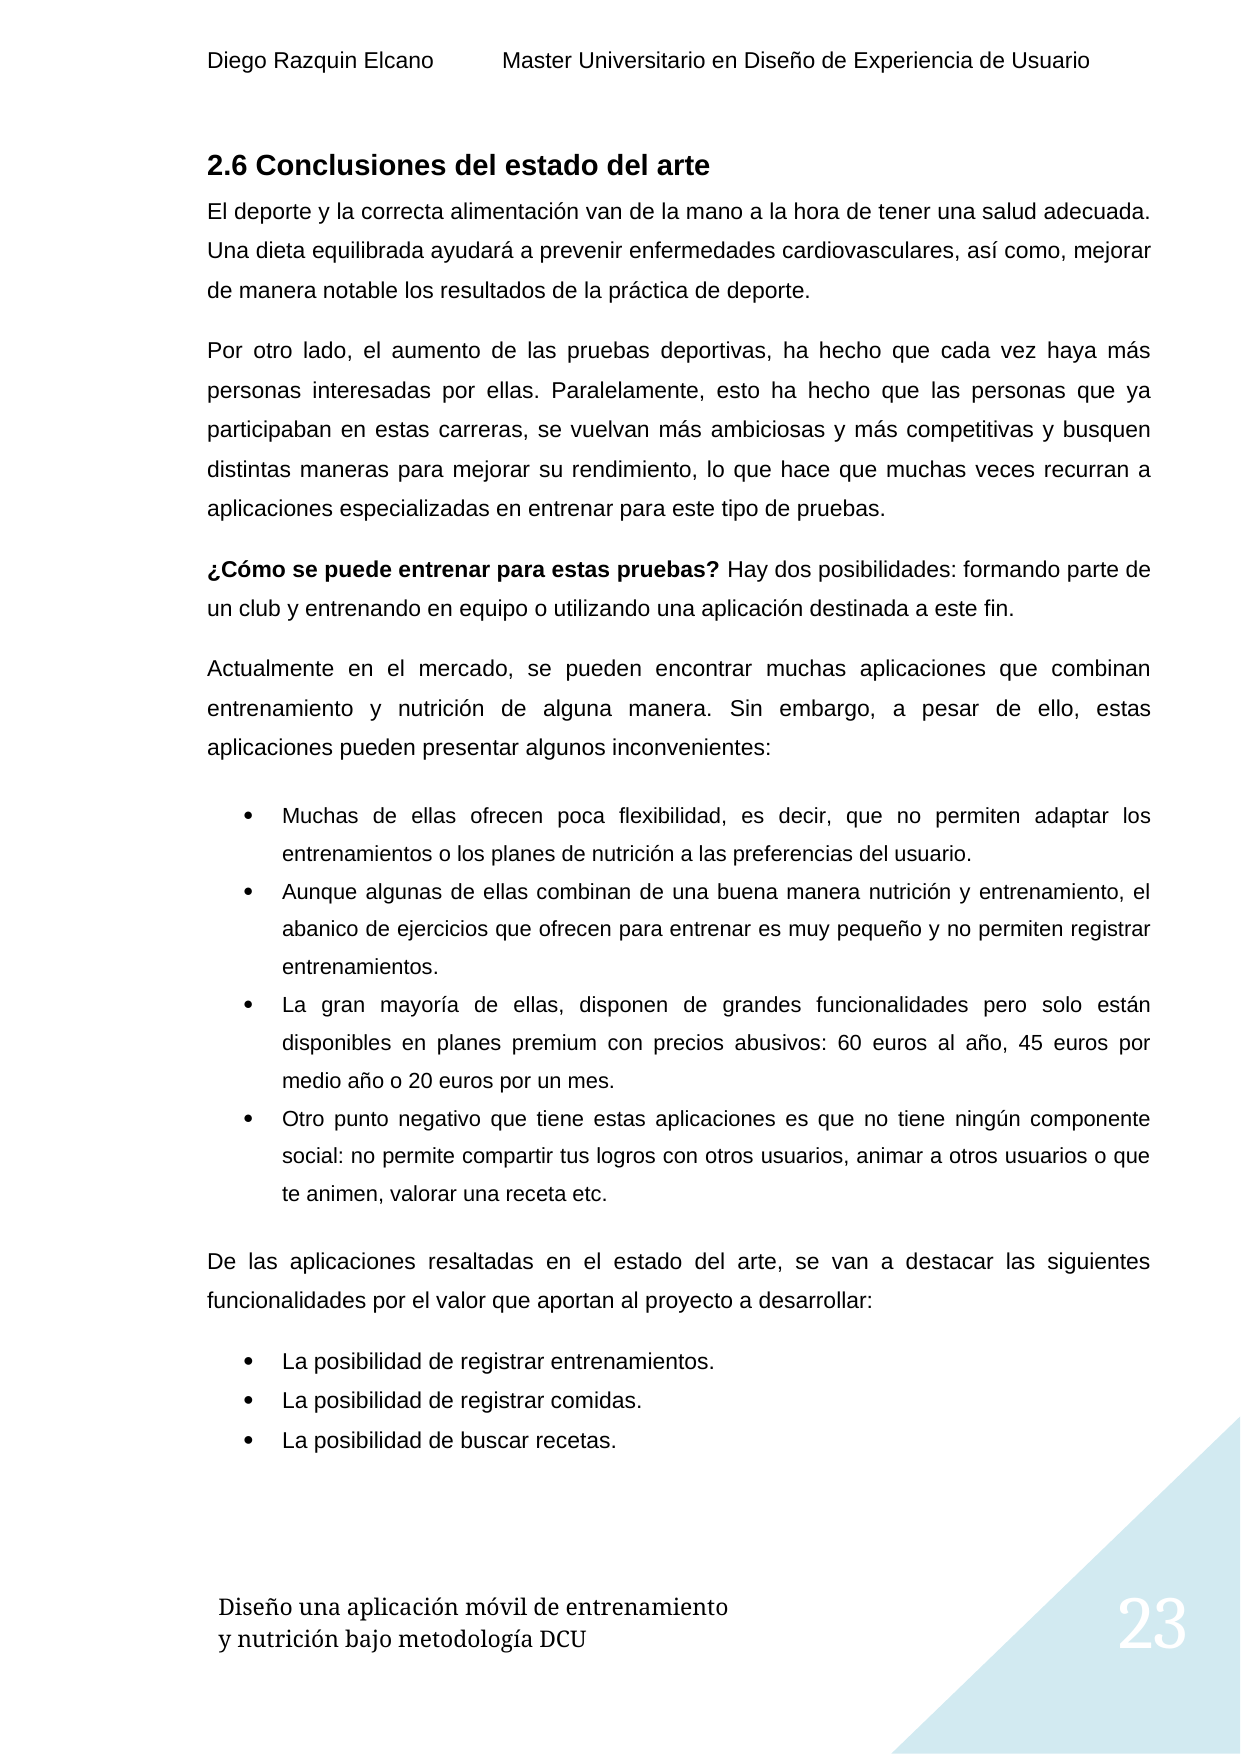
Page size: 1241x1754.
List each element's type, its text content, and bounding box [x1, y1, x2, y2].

text Actualmente en el mercado, se pueden encontrar muchas aplicaciones que combinan entrenamiento y nutrición de alguna manera. Sin embargo, a pesar de ello, estas aplicaciones pueden presentar algunos inconvenientes: [207, 655, 1152, 761]
text De las aplicaciones resaltadas en el estado del arte, se van a destacar las siguientes funcionalidades por el valor que aportan al proyecto a desarrollar: [207, 1248, 1152, 1314]
list La posibilidad de registrar entrenamientos. [244, 1348, 1152, 1374]
text El deporte y la correcta alimentación van de la mano a la hora de tener una salud adecuada. Una dieta equilibrada ayudará a prevenir enfermedades cardiovasculares, así como, mejorar de manera notable los resultados de la práctica de deporte. [207, 198, 1152, 303]
list Muchas de ellas ofrecen poca flexibilidad, es decir, que no permiten adaptar los entrenamientos o los planes de nutrición a las preferencias del usuario. [244, 803, 1152, 866]
list Otro punto negativo que tiene estas aplicaciones es que no tiene ningún componente social: no permite compartir tus logros con otros usuarios, animar a otros usuarios o que te animen, valorar una receta etc. [244, 1105, 1152, 1206]
text Por otro lado, el aumento de las pruebas deportivas, ha hecho que cada vez haya más personas interesadas por ellas. Paralelamente, esto ha hecho que las personas que ya participaban en estas carreras, se vuelvan más ambiciosas y más competitivas y busquen distintas maneras para mejorar su rendimiento, lo que hace que muchas veces recurran a aplicaciones especializadas en entrenar para este tipo de pruebas. [207, 337, 1152, 522]
text ¿Cómo se puede entrenar para estas pruebas? Hay dos posibilidades: formando parte de un club y entrenando en equipo o utilizando una aplicación destinada a este fin. [207, 556, 1152, 621]
list Aunque algunas de ellas combinan de una buena manera nutrición y entrenamiento, el abanico de ejercicios que ofrecen para entrenar es muy pequeño y no permiten registrar entrenamientos. [244, 878, 1152, 979]
list La gran mayoría de ellas, disponen de grandes funcionalidades pero solo están disponibles en planes premium con precios abusivos: 60 euros al año, 45 euros por medio año o 20 euros por un mes. [244, 992, 1152, 1093]
list La posibilidad de registrar comidas. [244, 1387, 1152, 1414]
list La posibilidad de buscar recetas. [244, 1427, 1152, 1453]
subtitle 2.6 Conclusiones del estado del arte [207, 148, 1152, 181]
